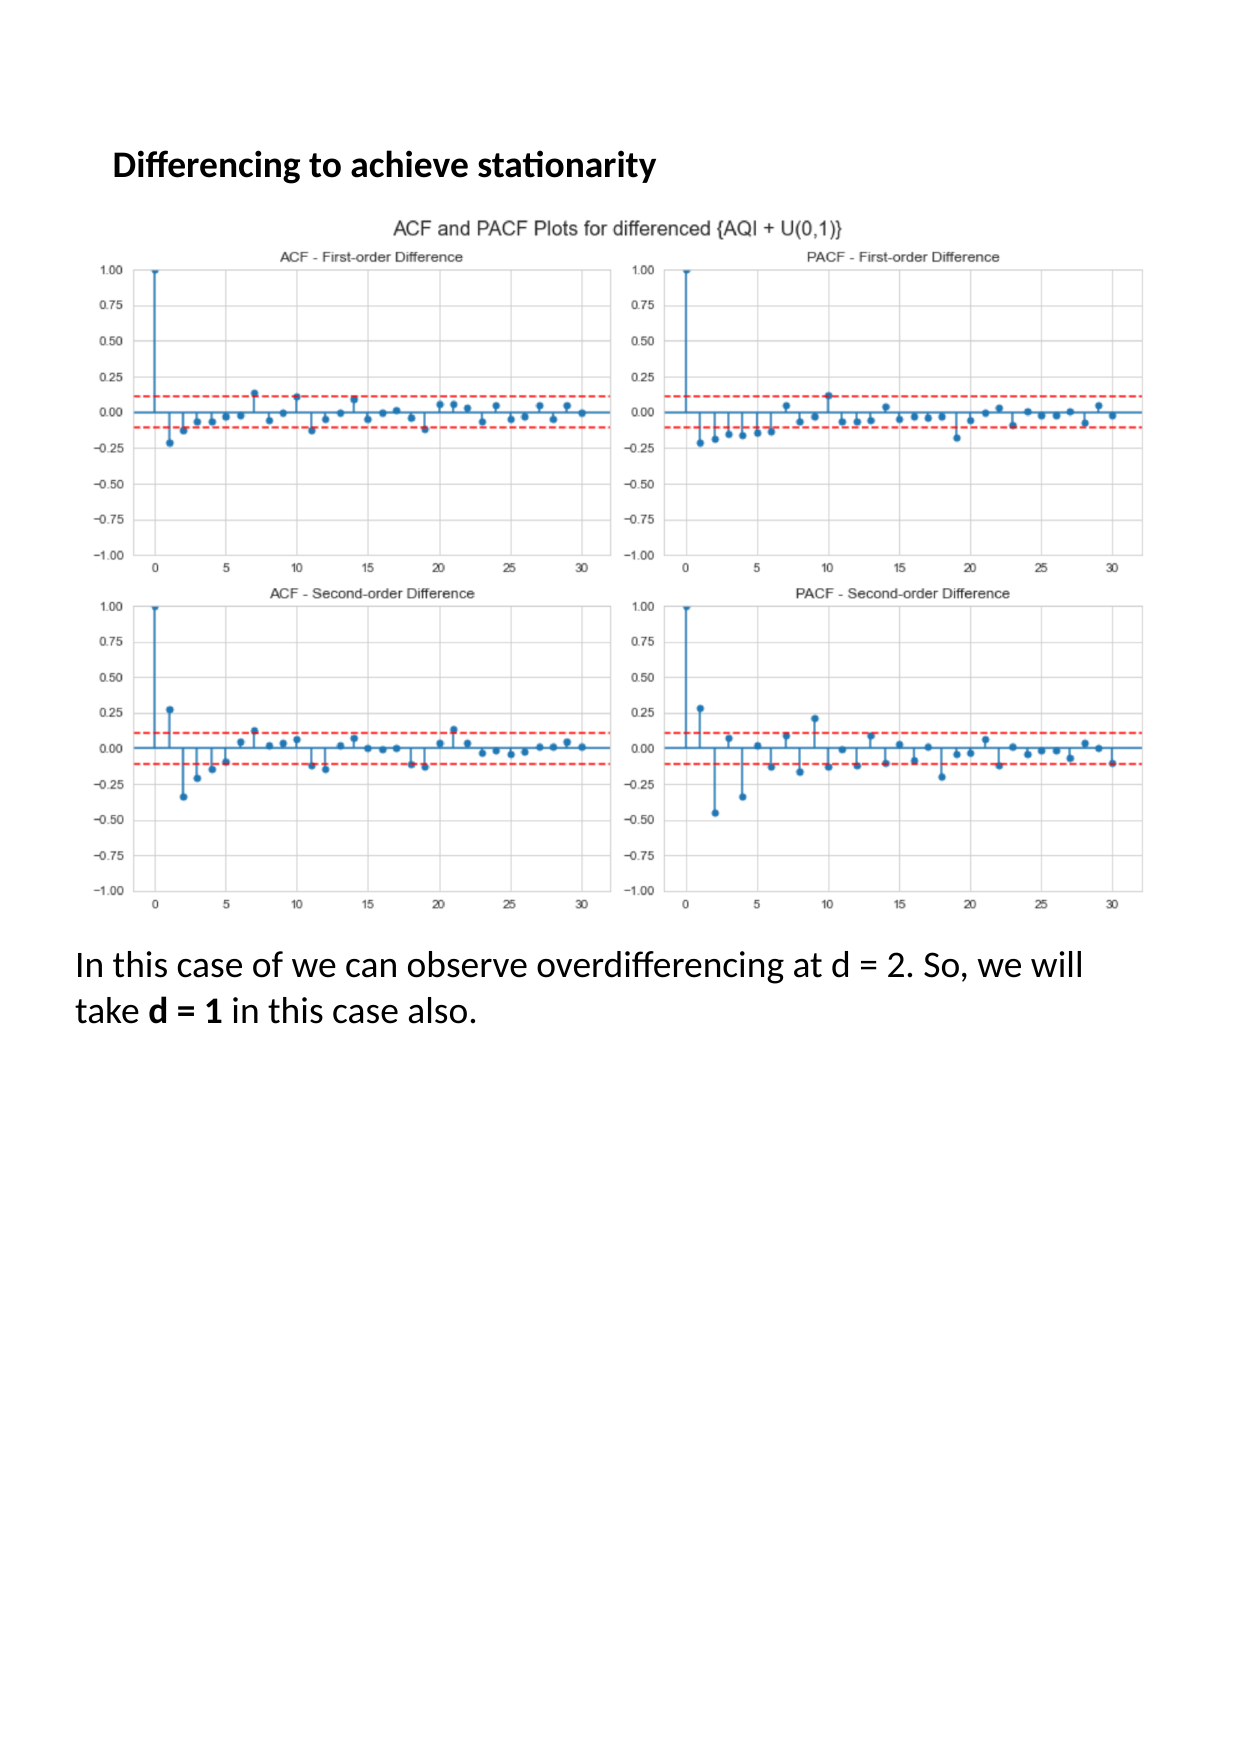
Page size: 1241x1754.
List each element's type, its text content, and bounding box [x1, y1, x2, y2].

text In this case of we can observe overdifferencing at d = 2. So, we will [75, 941, 1165, 987]
picture [75, 207, 1166, 923]
text Differencing to achieve stationarity [112, 141, 1165, 187]
text take d = 1 in this case also. [75, 987, 1165, 1033]
